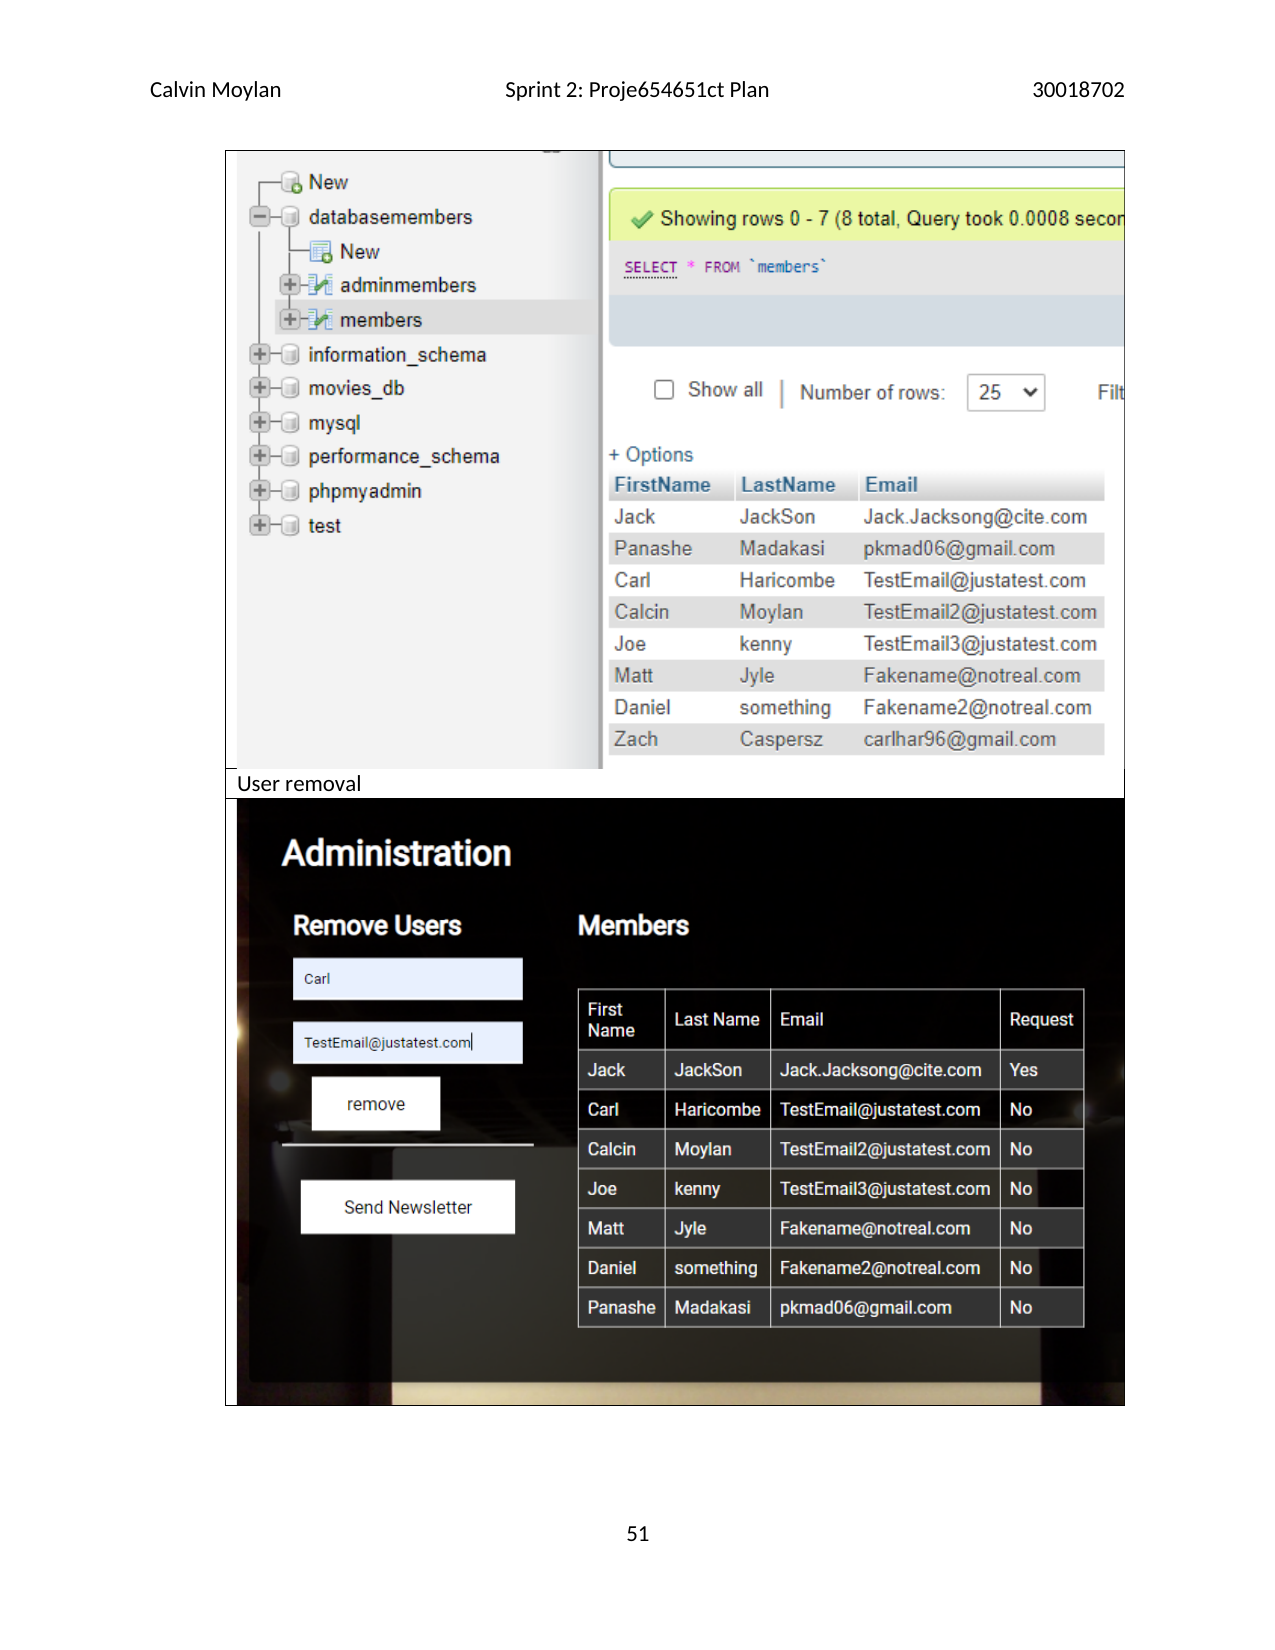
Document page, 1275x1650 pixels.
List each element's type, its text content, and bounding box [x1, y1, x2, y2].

table_cell [226, 151, 236, 768]
table_cell User removal [226, 769, 1124, 797]
picture [236, 798, 1125, 1405]
picture [236, 151, 1125, 769]
table_cell [226, 799, 236, 1404]
